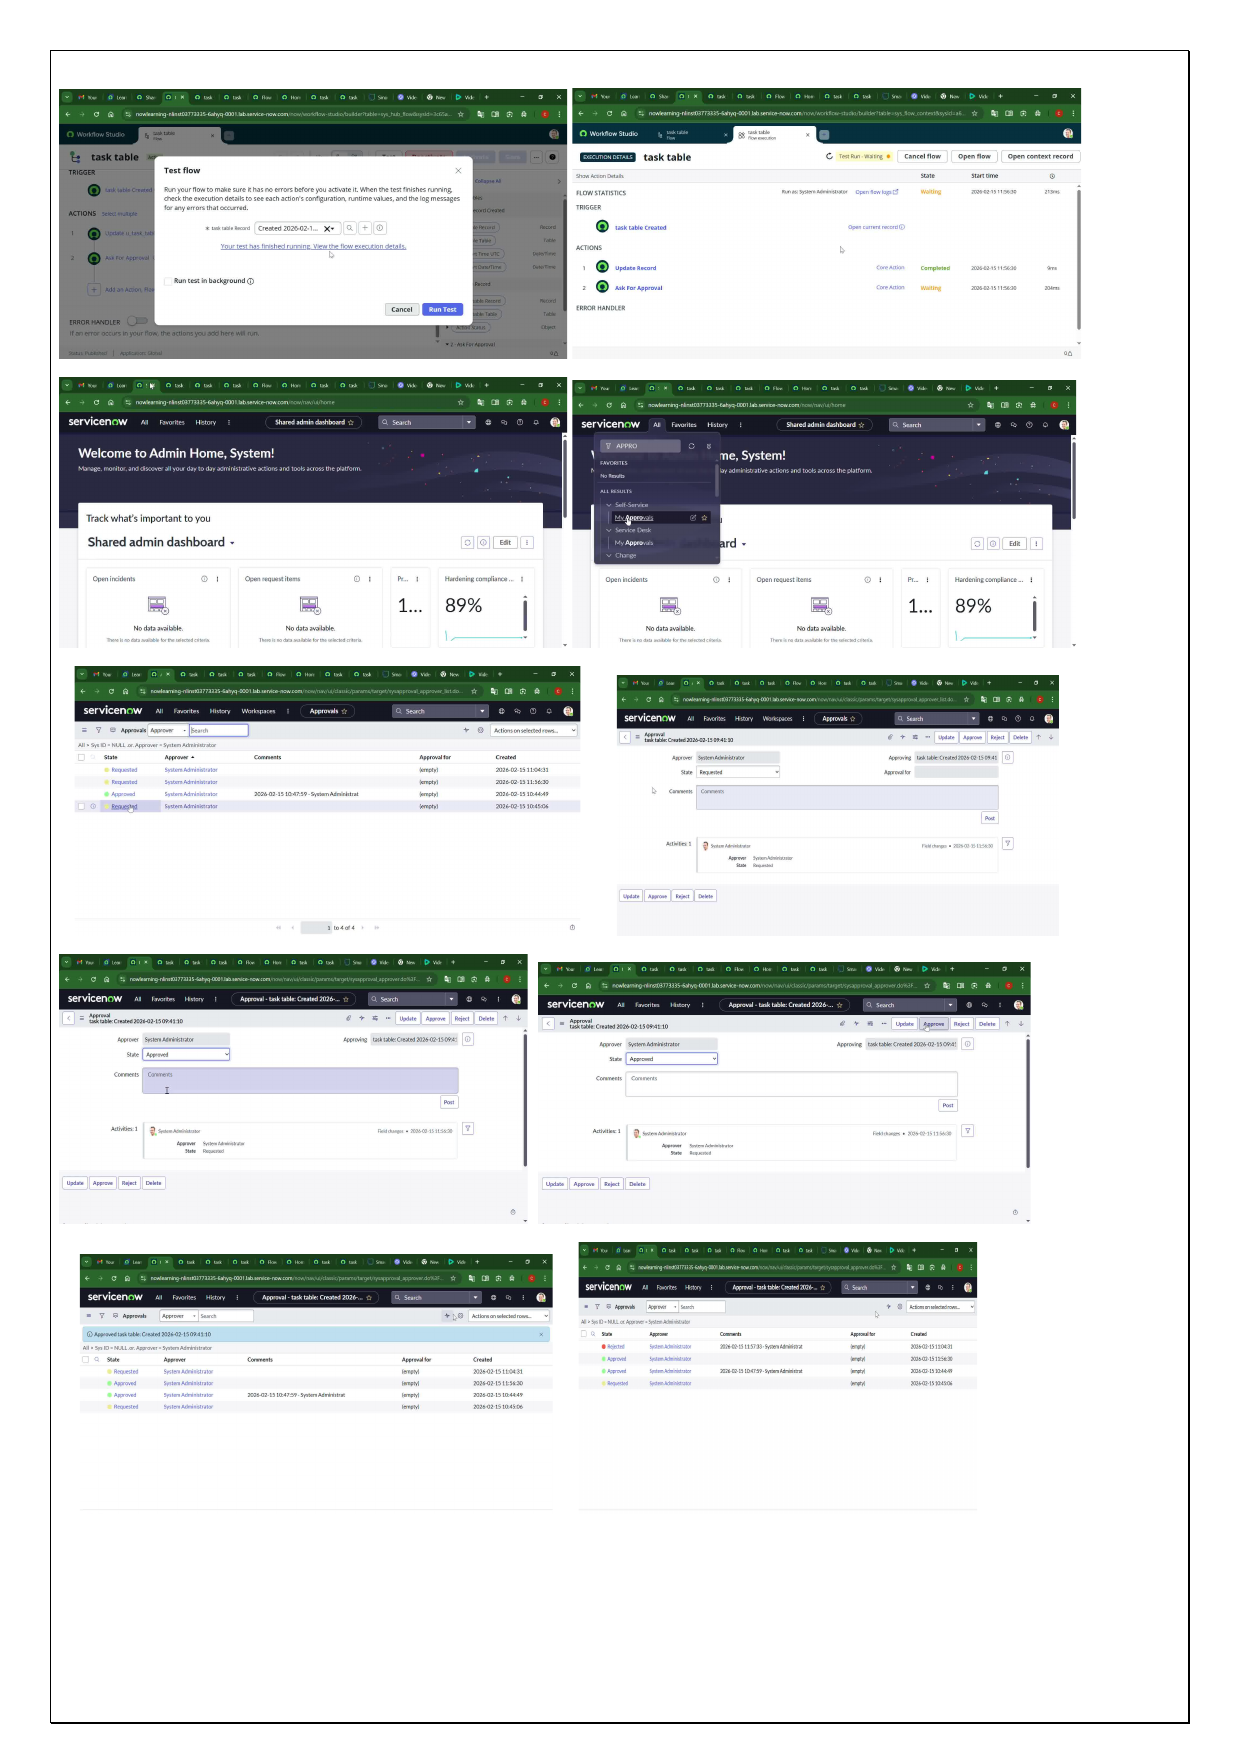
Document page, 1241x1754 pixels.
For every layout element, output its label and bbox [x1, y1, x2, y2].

picture [572, 88, 1082, 359]
picture [616, 675, 1059, 936]
picture [538, 962, 1031, 1224]
picture [572, 380, 1077, 648]
picture [59, 89, 568, 359]
picture [578, 1242, 978, 1514]
picture [74, 666, 581, 936]
picture [59, 377, 568, 648]
picture [79, 1254, 553, 1514]
picture [59, 954, 528, 1224]
